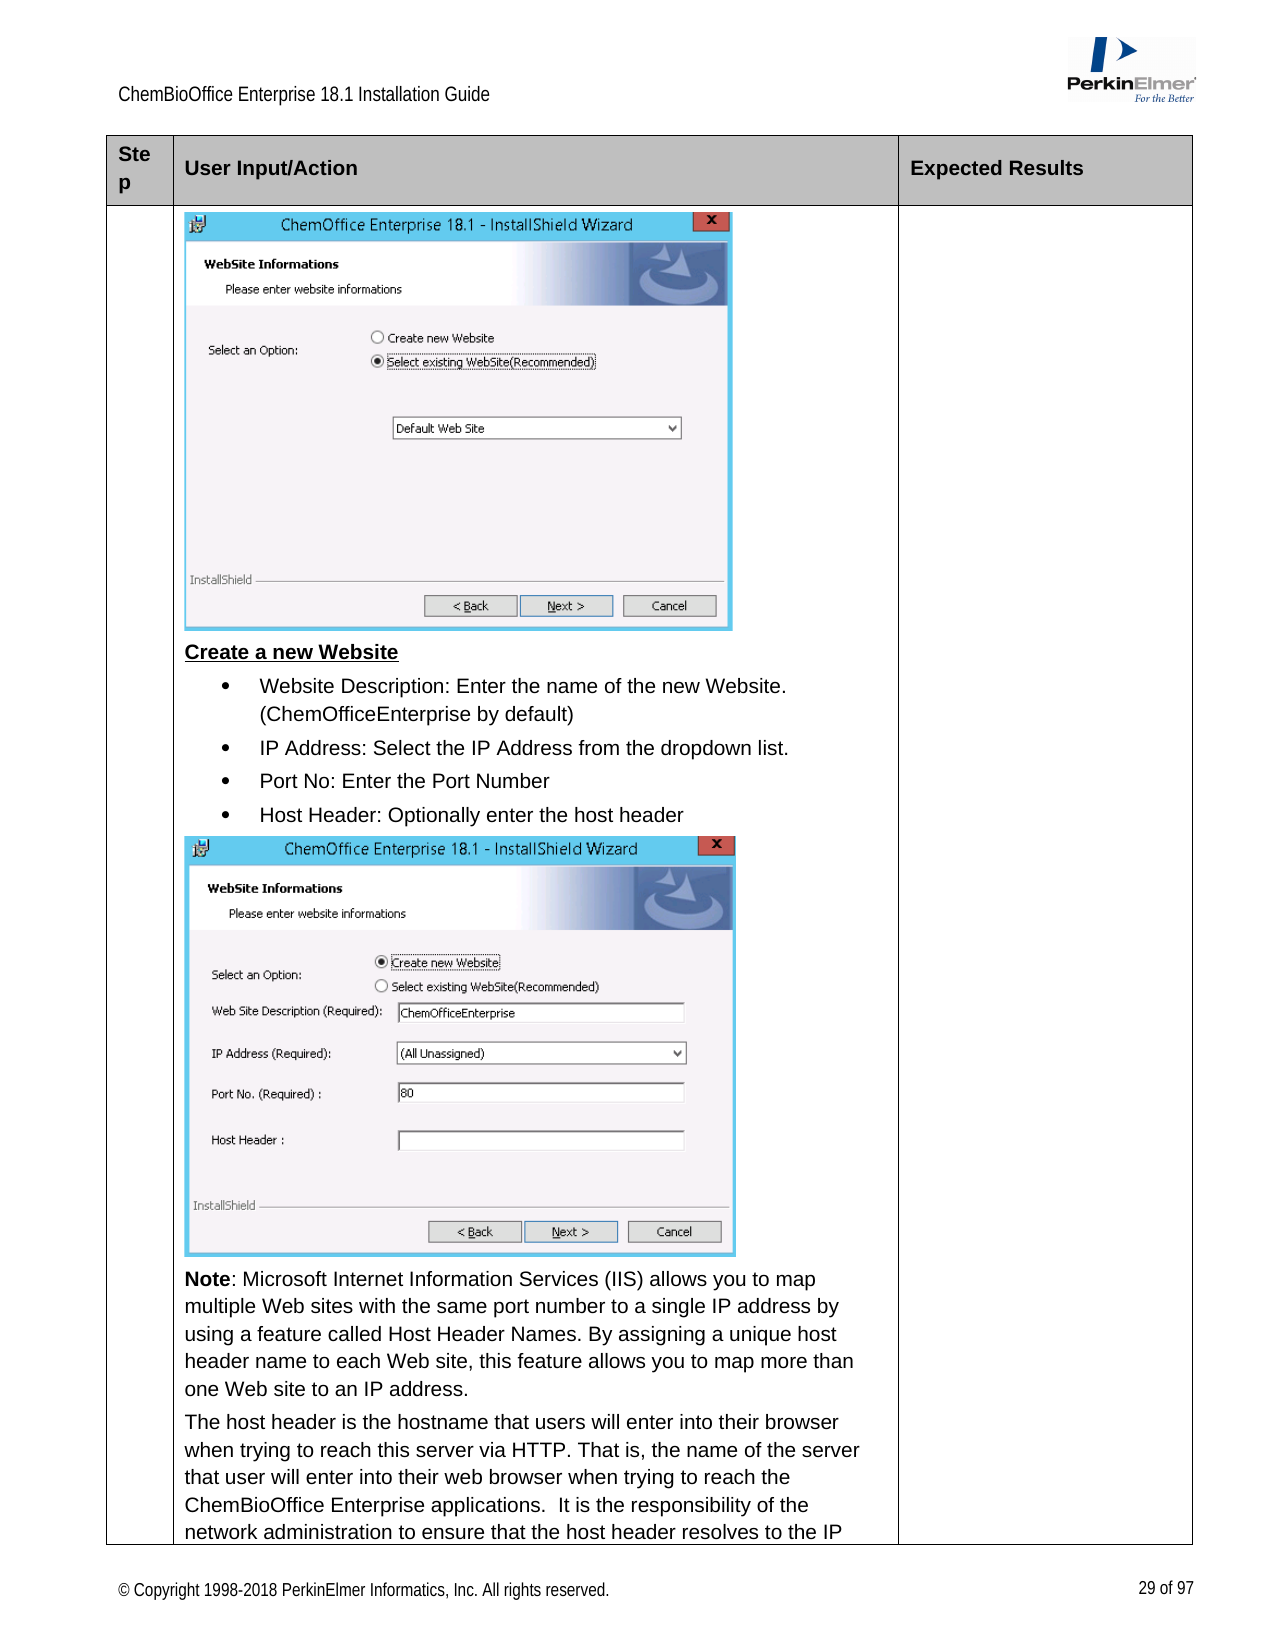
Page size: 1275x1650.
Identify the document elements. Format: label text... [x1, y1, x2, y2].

table_header User Input/Action [174, 136, 898, 205]
table_header Step [107, 136, 173, 205]
picture [1067, 37, 1197, 102]
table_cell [899, 206, 1192, 1544]
table_cell 4 [107, 206, 173, 1544]
picture [184, 212, 733, 631]
table_header Expected Results [899, 136, 1192, 205]
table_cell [174, 206, 898, 1544]
picture [184, 836, 736, 1257]
